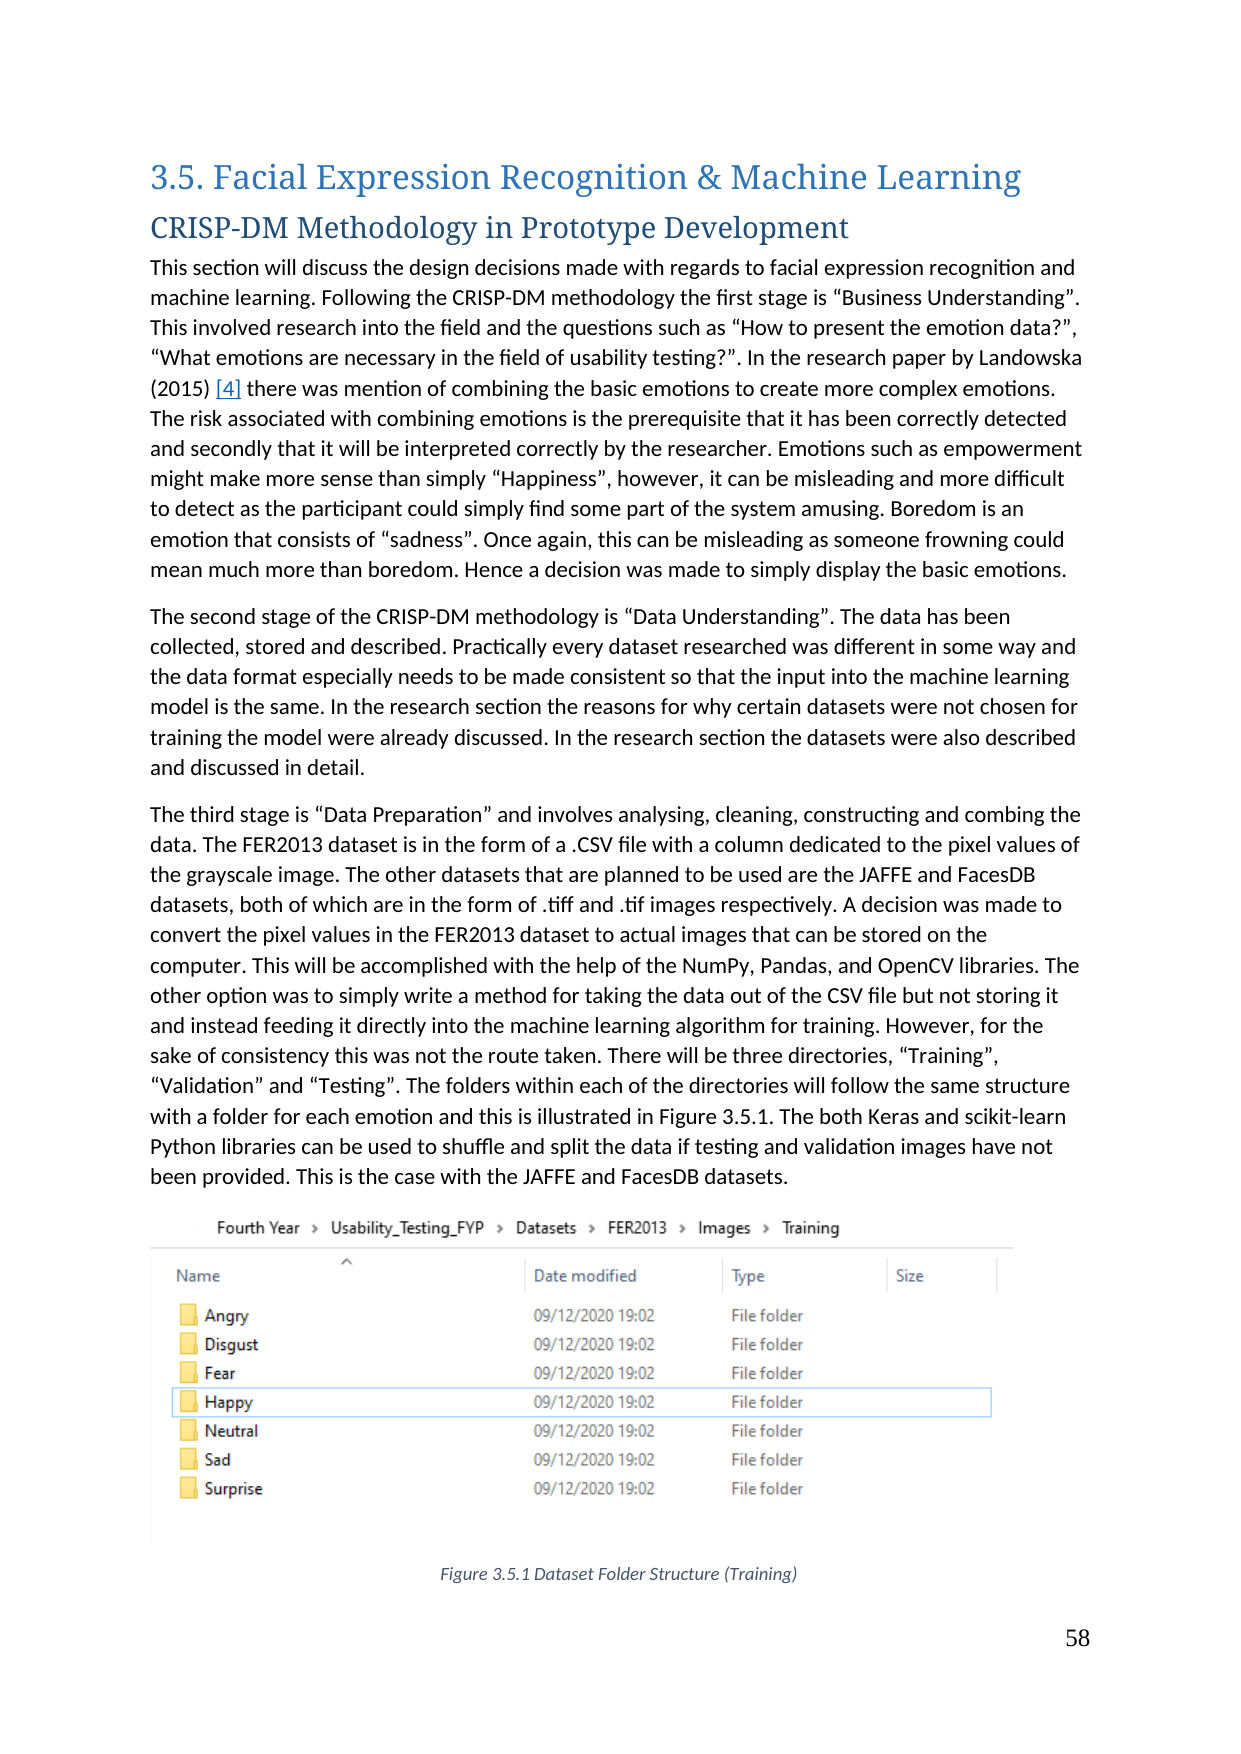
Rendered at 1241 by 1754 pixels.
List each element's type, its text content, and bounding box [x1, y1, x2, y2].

text The third stage is “Data Preparation” and involves analysing, cleaning, constructing and combing the data. The FER2013 dataset is in the form of a .CSV file with a column dedicated to the pixel values of the grayscale image. The other datasets that are planned to be used are the JAFFE and FacesDB datasets, both of which are in the form of .tiff and .tif images respectively. A decision was made to convert the pixel values in the FER2013 dataset to actual images that can be stored on the computer. This will be accomplished with the help of the NumPy, Pandas, and OpenCV libraries. The other option was to simply write a method for taking the data out of the CSV file but not storing it and instead feeding it directly into the machine learning algorithm for training. However, for the sake of consistency this was not the route taken. There will be three directories, “Training”, “Validation” and “Testing”. The folders within each of the directories will follow the same structure with a folder for each emotion and this is illustrated in Figure 3.5.1. The both Keras and scikit-learn Python libraries can be used to shuffle and split the data if testing and validation images have not been provided. This is the case with the JAFFE and FacesDB datasets. [150, 800, 1090, 1190]
text Figure 3.5.1 Dataset Folder Structure (Training) [150, 1562, 1090, 1585]
picture [150, 1209, 1014, 1544]
subtitle 3.5. Facial Expression Recognition & Machine Learning [150, 154, 1090, 199]
text This section will discuss the design decisions made with regards to facial expression recognition and machine learning. Following the CRISP-DM methodology the first stage is “Business Understanding”. This involved research into the field and the questions such as “How to present the emotion data?”, “What emotions are necessary in the field of usability testing?”. In the research paper by Landowska (2015) [4] there was mention of combining the basic emotions to create more complex emotions. The risk associated with combining emotions is the prerequisite that it has been correctly detected and secondly that it will be interpreted correctly by the researcher. Emotions such as empowerment might make more sense than simply “Happiness”, however, it can be misleading and more difficult to detect as the participant could simply find some part of the system amusing. Boredom is an emotion that consists of “sadness”. Once again, this can be misleading as someone frowning could mean much more than boredom. Hence a decision was made to simply display the basic emotions. [150, 253, 1090, 583]
subtitle CRISP-DM Methodology in Prototype Development [150, 207, 1090, 247]
text The second stage of the CRISP-DM methodology is “Data Understanding”. The data has been collected, stored and described. Practically every dataset researched was different in some way and the data format especially needs to be made consistent so that the input into the machine learning model is the same. In the research section the reasons for why certain datasets were not chosen for training the model were already discussed. In the research section the datasets were also described and discussed in detail. [150, 602, 1090, 781]
